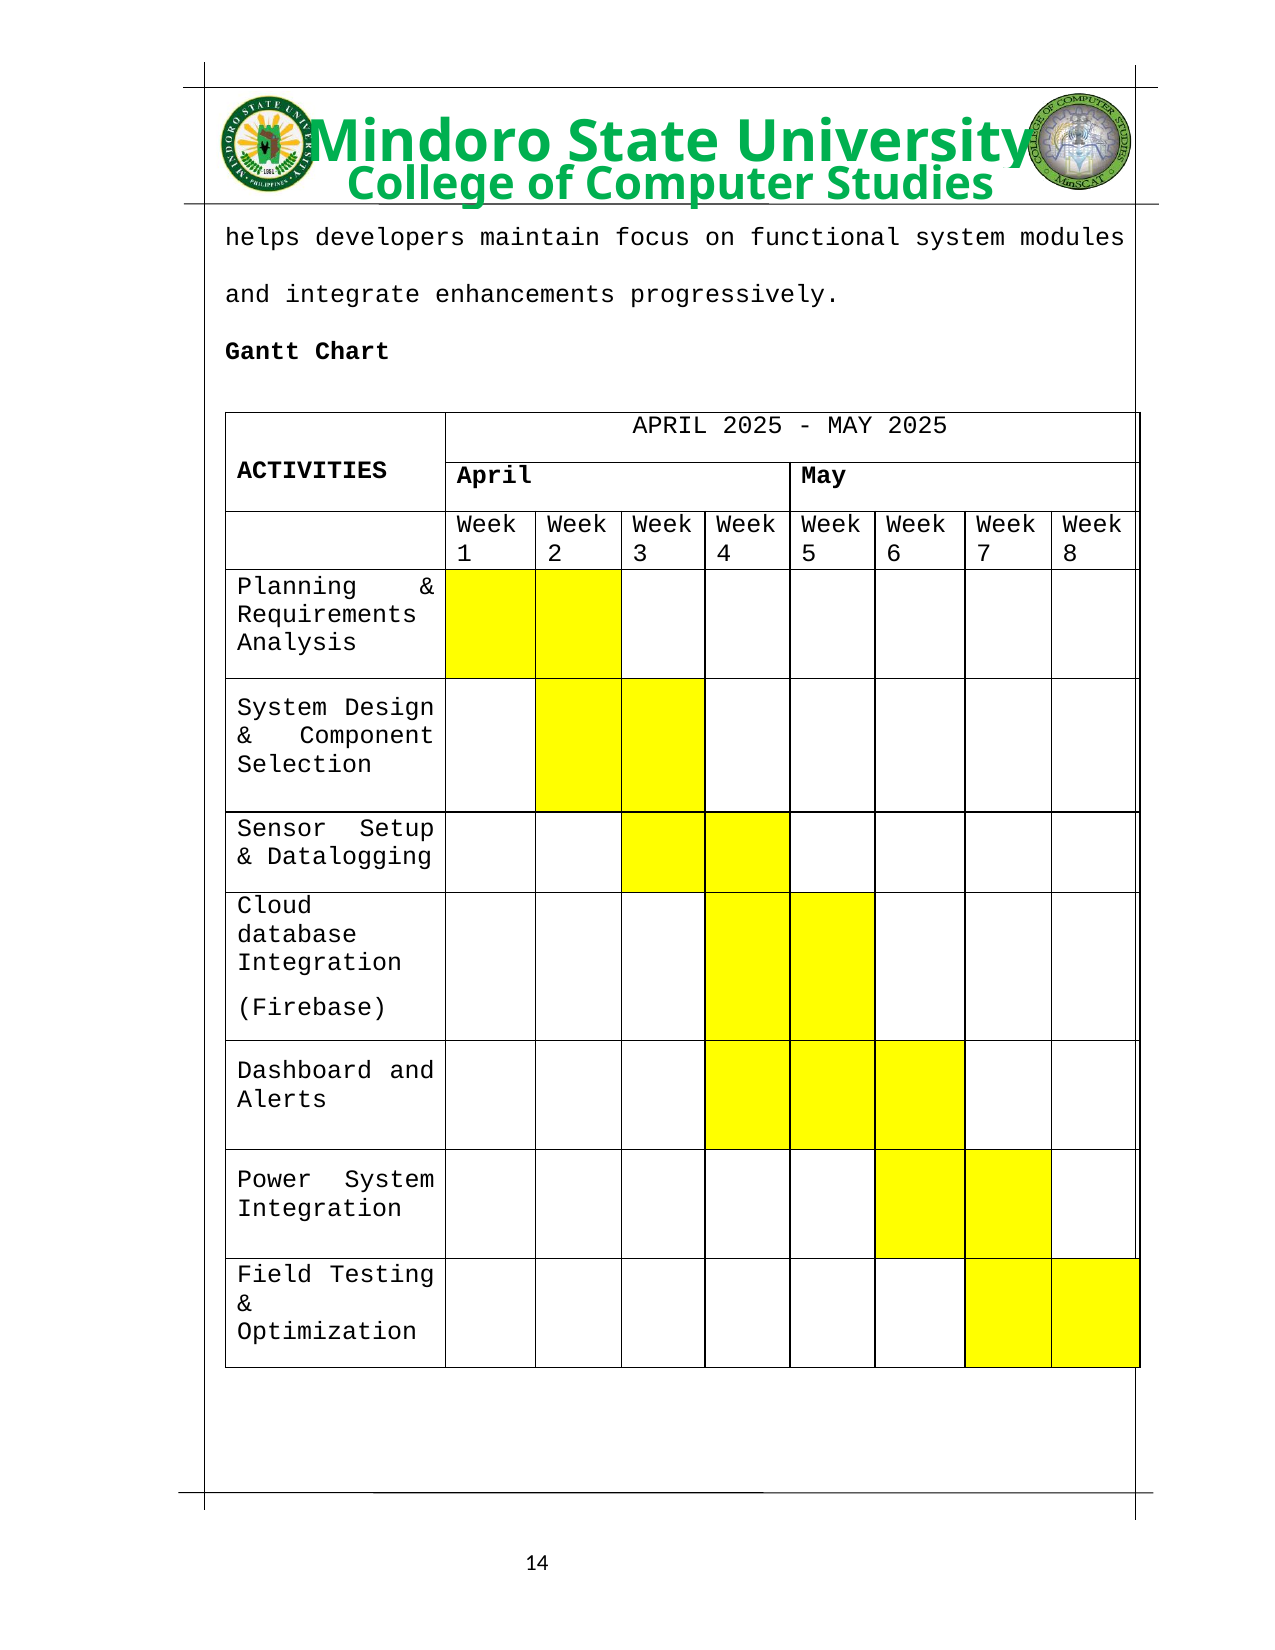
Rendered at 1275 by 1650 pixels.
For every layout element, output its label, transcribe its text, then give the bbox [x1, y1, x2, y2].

table_cell Week 5 [791, 512, 874, 569]
table_cell [446, 1150, 535, 1258]
table_cell [622, 570, 704, 678]
table_cell Week 1 [446, 512, 535, 569]
table_cell [226, 512, 445, 569]
table_cell [706, 1041, 789, 1149]
table_header ACTIVITIES [226, 413, 445, 511]
table_cell Week 4 [706, 512, 789, 569]
table_cell [622, 893, 704, 1040]
table_cell [791, 1259, 874, 1367]
table_header APRIL 2025 - MAY 2025 [621, 413, 1139, 462]
picture [216, 91, 321, 196]
table_cell [791, 893, 874, 1040]
table_cell System Design & Component Selection [226, 679, 445, 811]
table_cell [876, 570, 964, 678]
table_cell [1052, 1259, 1139, 1367]
table_cell [876, 813, 964, 892]
table_cell Cloud database Integration (Firebase) [226, 893, 445, 1040]
table_cell [536, 893, 621, 1040]
table_cell [536, 1150, 621, 1258]
text Gantt Chart [225, 338, 1125, 367]
table_cell [791, 570, 874, 678]
table_cell [706, 679, 789, 811]
table_cell [536, 1259, 621, 1367]
table_cell [966, 813, 1051, 892]
table_cell [536, 570, 621, 678]
table_cell Field Testing & Optimization [226, 1259, 445, 1367]
table_cell Planning & Requirements Analysis [226, 570, 445, 678]
table_cell [706, 893, 789, 1040]
table_header [446, 413, 621, 462]
table_cell [706, 1150, 789, 1258]
table_cell [446, 893, 535, 1040]
table_cell [966, 1150, 1051, 1258]
table_cell [536, 679, 621, 811]
table_cell [876, 893, 964, 1040]
table_cell [536, 1041, 621, 1149]
table_cell [622, 1259, 704, 1367]
table_cell [706, 570, 789, 678]
table_cell [791, 679, 874, 811]
table_cell [966, 893, 1051, 1040]
table_cell May [791, 463, 1139, 511]
table_cell [966, 1041, 1051, 1149]
table_cell [966, 570, 1051, 678]
table_cell [1052, 813, 1139, 892]
table_cell [1052, 893, 1139, 1040]
table_cell April [446, 463, 789, 511]
table_cell [966, 679, 1051, 811]
table_cell [446, 1041, 535, 1149]
picture [1020, 88, 1136, 196]
table_cell [1052, 570, 1139, 678]
table_cell [622, 1150, 704, 1258]
table_cell [876, 1150, 964, 1258]
table_cell [791, 813, 874, 892]
table_cell [446, 679, 535, 811]
table_cell Dashboard and Alerts [226, 1041, 445, 1149]
table_cell [966, 1259, 1051, 1367]
table_cell Power System Integration [226, 1150, 445, 1258]
table_cell [706, 813, 789, 892]
table_cell Week 2 [536, 512, 621, 569]
table_cell [876, 679, 964, 811]
table_cell [1052, 679, 1139, 811]
table_cell [622, 813, 704, 892]
table_cell [1052, 1041, 1139, 1149]
table_cell Week 7 [966, 512, 1051, 569]
table_cell [876, 1041, 964, 1149]
table_cell [536, 813, 621, 892]
table_cell Week 6 [876, 512, 964, 569]
table_cell [876, 1259, 964, 1367]
table_cell Week 3 [622, 512, 704, 569]
table_cell [622, 1041, 704, 1149]
table_cell [791, 1150, 874, 1258]
table_cell [791, 1041, 874, 1149]
table_cell Sensor Setup & Datalogging [226, 813, 445, 892]
table_cell [1052, 1150, 1139, 1258]
table_cell [446, 813, 535, 892]
table_cell [446, 570, 535, 678]
table_cell [622, 679, 704, 811]
table_cell Week 8 [1052, 512, 1139, 569]
table_cell [706, 1259, 789, 1367]
table_cell [446, 1259, 535, 1367]
